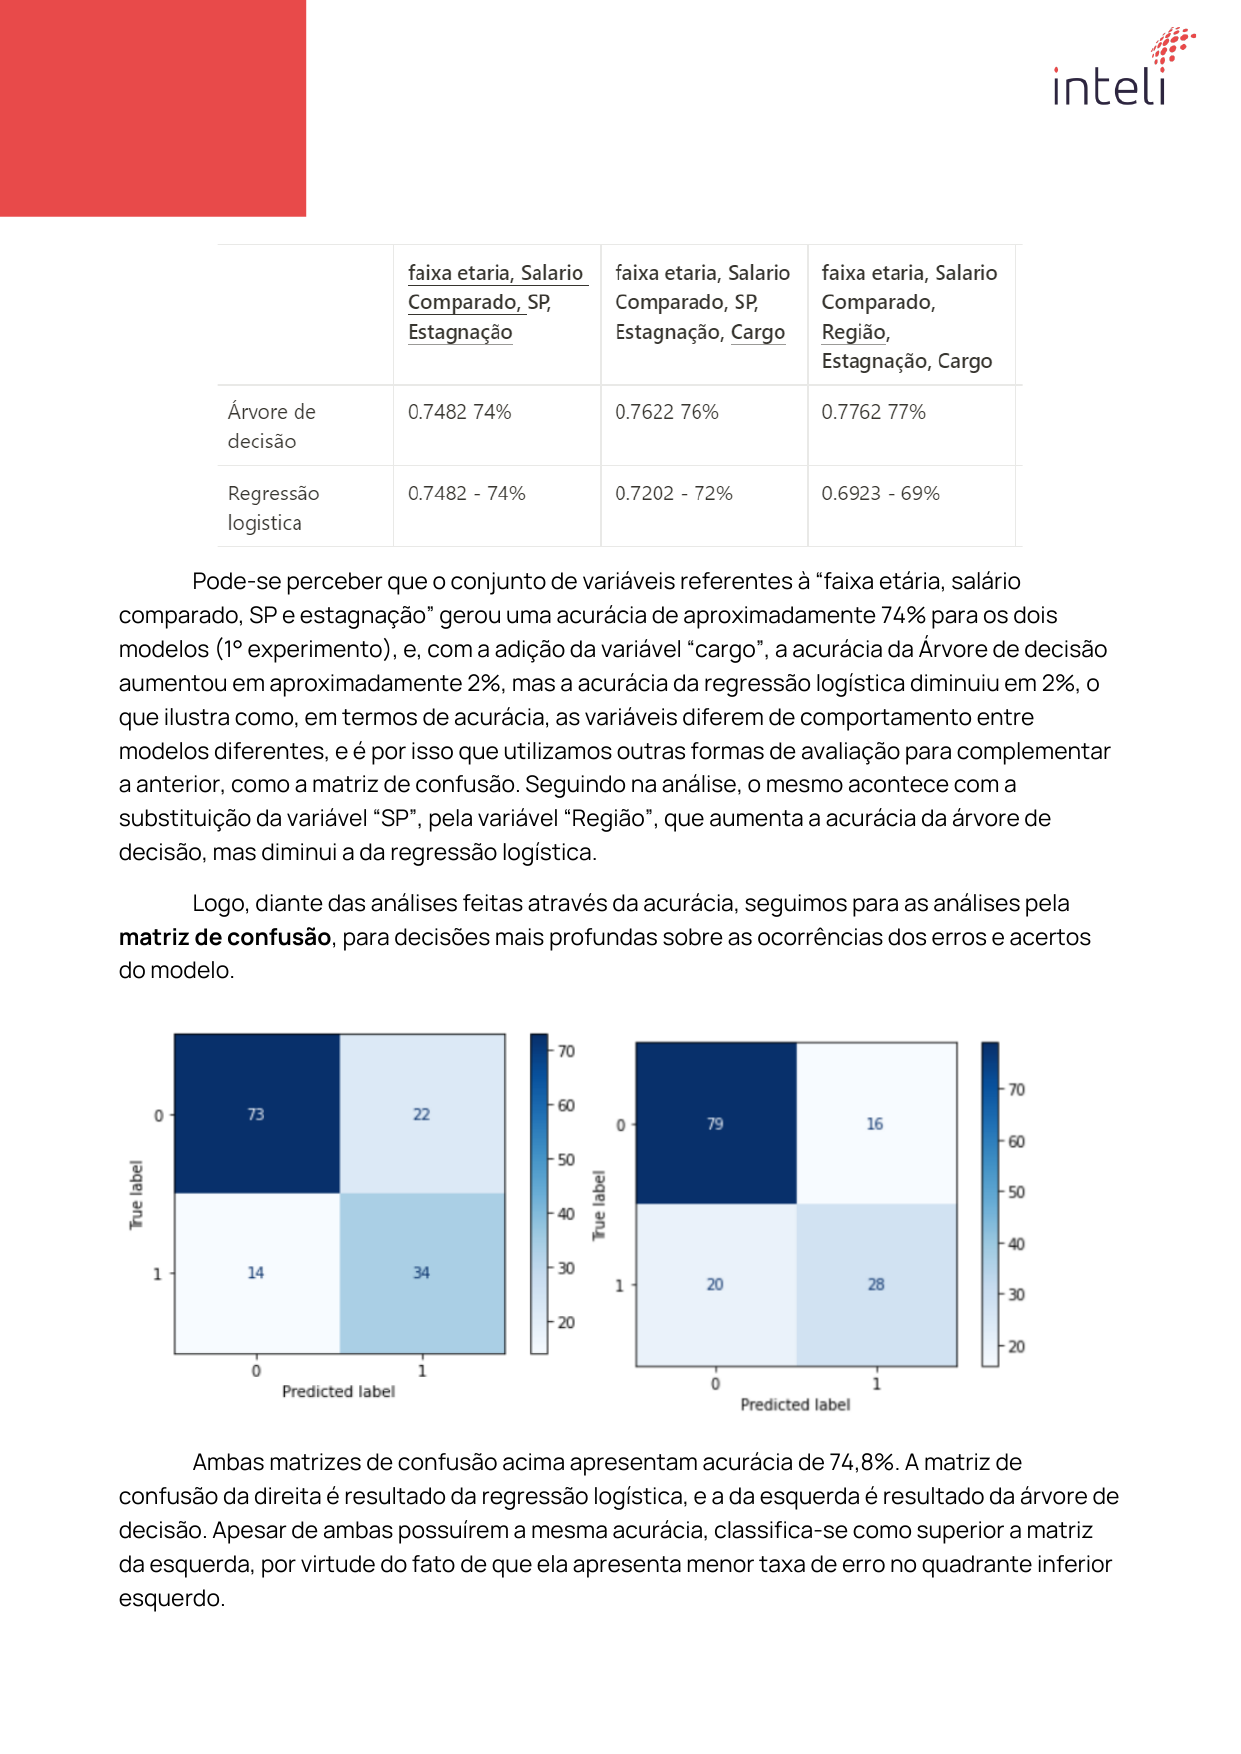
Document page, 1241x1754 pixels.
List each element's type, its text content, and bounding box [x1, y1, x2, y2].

picture [217, 244, 1023, 547]
picture [118, 1005, 1055, 1428]
text Logo, diante das análises feitas através da acurácia, seguimos para as análises pela matriz de confusão, para decisões mais profundas sobre as ocorrências dos erros e acertos do modelo. [118, 887, 1122, 986]
text Pode-se perceber que o conjunto de variáveis referentes à “faixa etária, salário comparado, SP e estagnação” gerou uma acurácia de aproximadamente 74% para os dois modelos (1° experimento), e, com a adição da variável “cargo”, a acurácia da Árvore de decisão aumentou em aproximadamente 2%, mas a acurácia da regressão logística diminuiu em 2%, o que ilustra como, em termos de acurácia, as variáveis diferem de comportamento entre modelos diferentes, e é por isso que utilizamos outras formas de avaliação para complementar a anterior, como a matriz de confusão. Seguindo na análise, o mesmo acontece com a substituição da variável “SP”, pela variável “Região”, que aumenta a acurácia da árvore de decisão, mas diminui a da regressão logística. [118, 565, 1122, 867]
picture [1054, 27, 1197, 105]
picture [0, 0, 307, 217]
text Ambas matrizes de confusão acima apresentam acurácia de 74,8%. A matriz de confusão da direita é resultado da regressão logística, e a da esquerda é resultado da árvore de decisão. Apesar de ambas possuírem a mesma acurácia, classifica-se como superior a matriz da esquerda, por virtude do fato de que ela apresenta menor taxa de erro no quadrante inferior esquerdo. [118, 1446, 1122, 1613]
